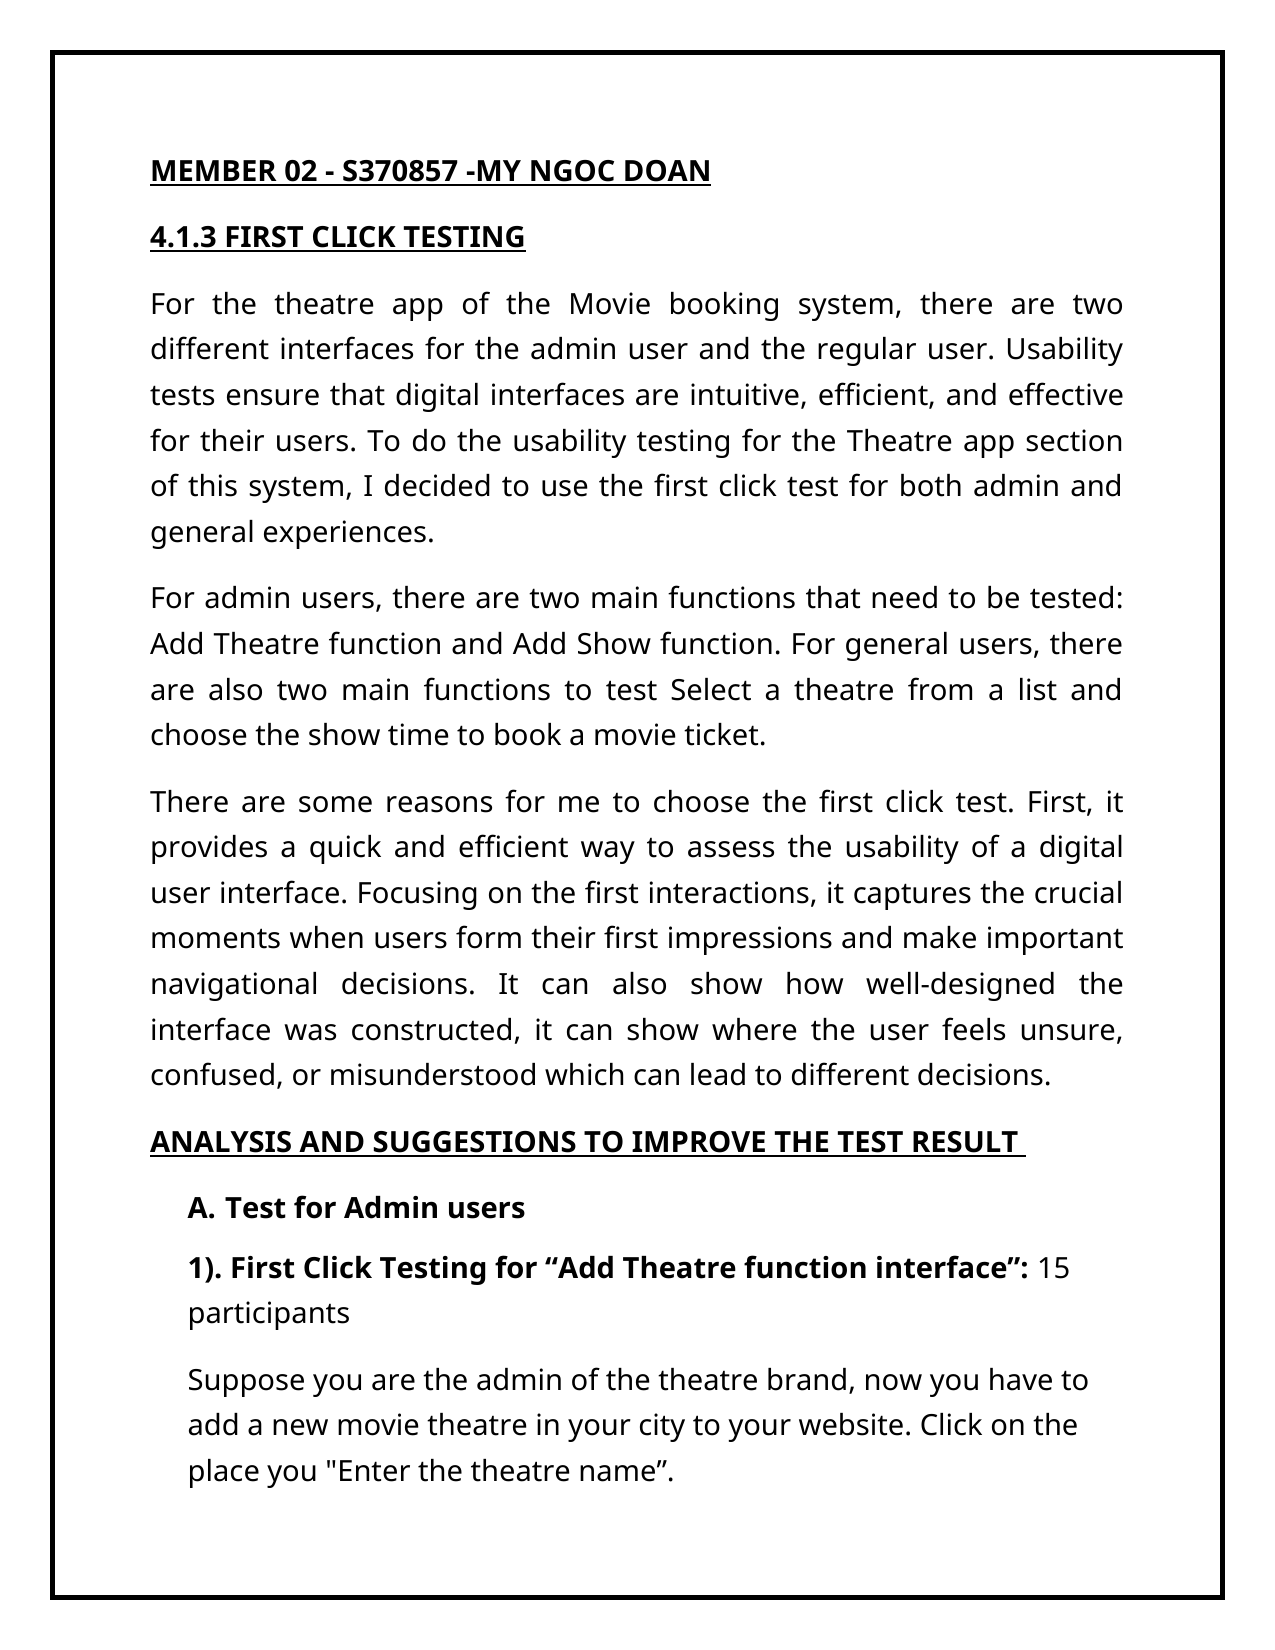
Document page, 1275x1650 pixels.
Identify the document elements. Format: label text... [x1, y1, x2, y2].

text For the theatre app of the Movie booking system, there are two different interfaces for the admin user and the regular user. Usability tests ensure that digital interfaces are intuitive, efficient, and effective for their users. To do the usability testing for the Theatre app section of this system, I decided to use the first click test for both admin and general experiences. [150, 283, 1125, 551]
list Test for Admin users [187, 1187, 1125, 1227]
text 4.1.3 FIRST CLICK TESTING [150, 216, 1125, 256]
text For admin users, there are two main functions that need to be tested: Add Theatre function and Add Show function. For general users, there are also two main functions to test Select a theatre from a list and choose the show time to book a movie ticket. [150, 577, 1125, 754]
text MEMBER 02 - S370857 -MY NGOC DOAN [150, 150, 1125, 190]
text ANALYSIS AND SUGGESTIONS TO IMPROVE THE TEST RESULT [150, 1121, 1125, 1161]
text Suppose you are the admin of the theatre brand, now you have to add a new movie theatre in your city to your website. Click on the place you "Enter the theatre name”. [187, 1359, 1125, 1490]
text There are some reasons for me to choose the first click test. First, it provides a quick and efficient way to assess the usability of a digital user interface. Focusing on the first interactions, it captures the crucial moments when users form their first impressions and make important navigational decisions. It can also show how well-designed the interface was constructed, it can show where the user feels unsure, confused, or misunderstood which can lead to different decisions. [150, 781, 1125, 1094]
text 1). First Click Testing for “Add Theatre function interface”: 15 participants [187, 1247, 1125, 1332]
